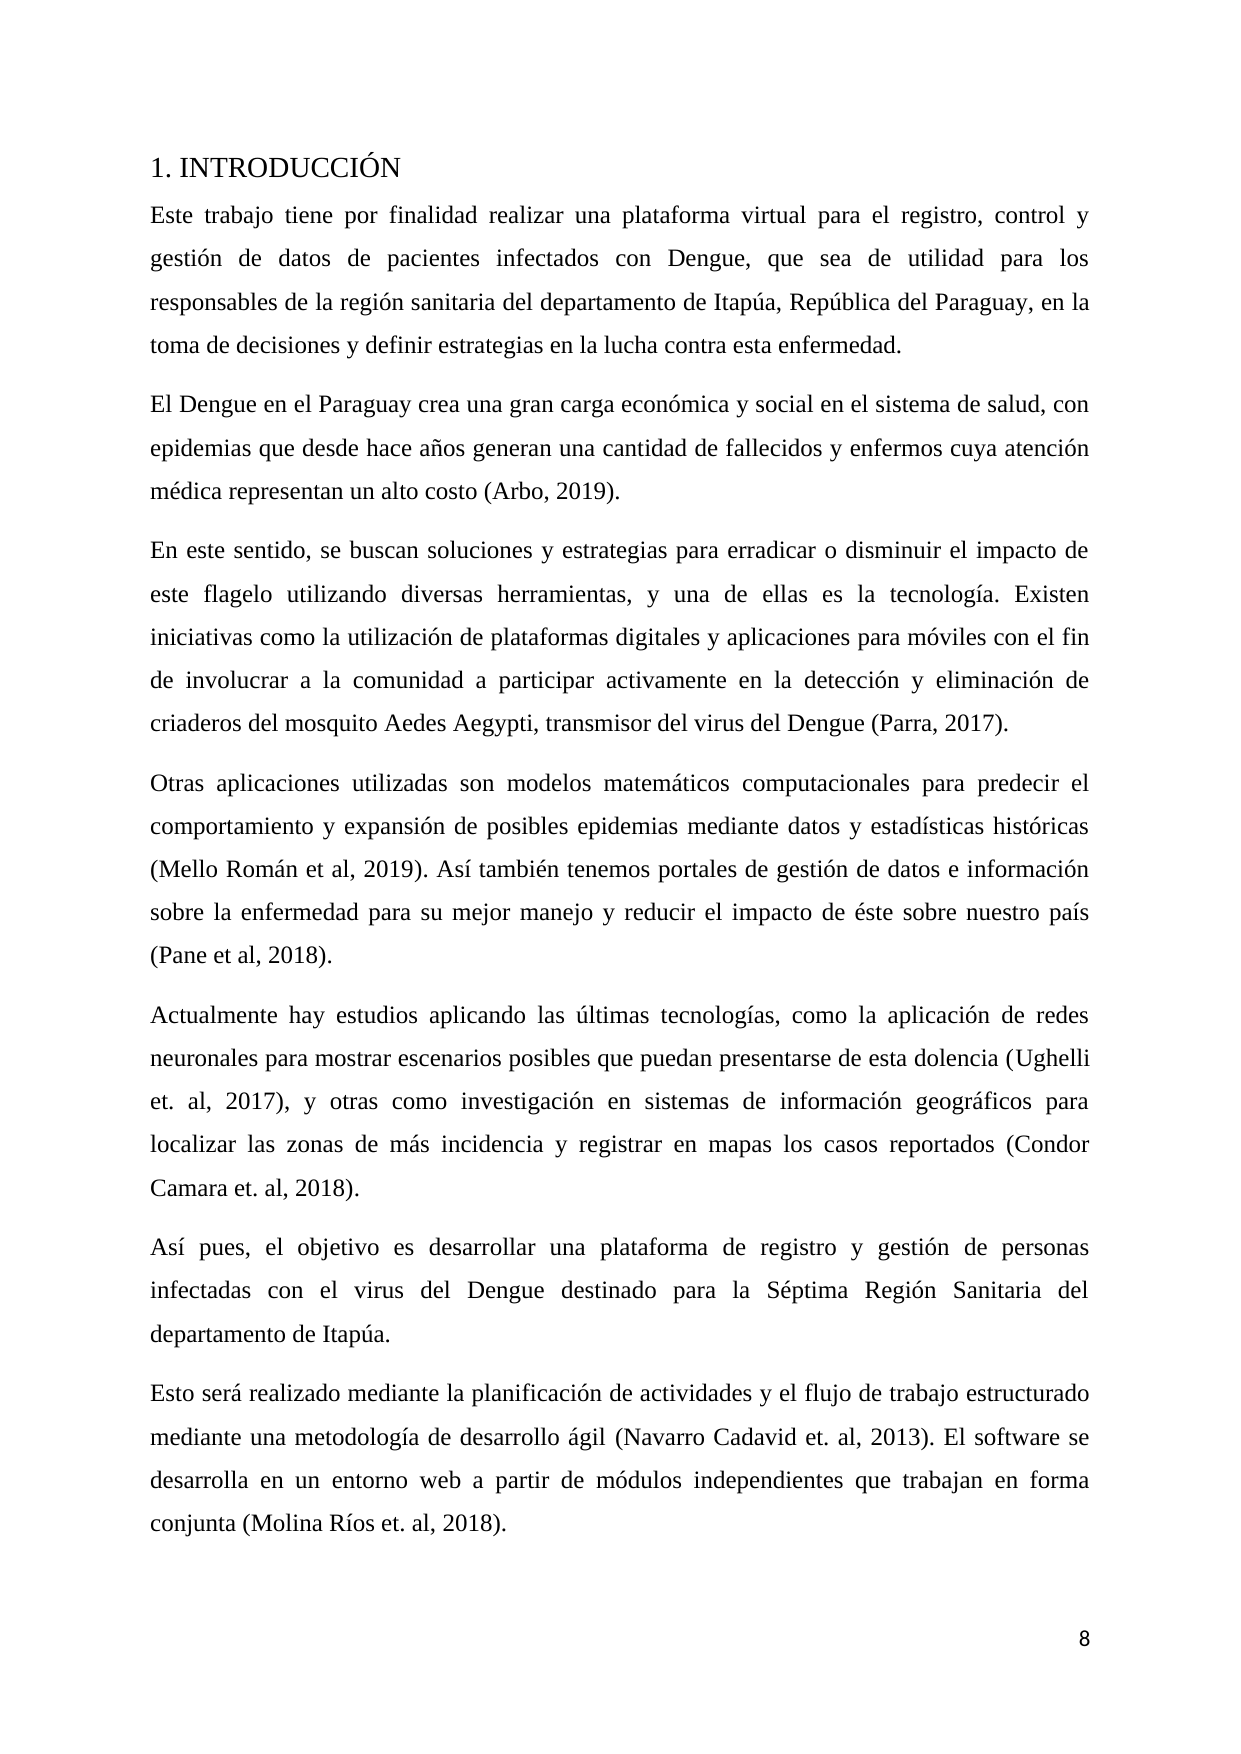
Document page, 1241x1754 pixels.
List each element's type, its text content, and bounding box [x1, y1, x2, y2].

text Este trabajo tiene por finalidad realizar una plataforma virtual para el registro, control y gestión de datos de pacientes infectados con Dengue, que sea de utilidad para los responsables de la región sanitaria del departamento de Itapúa, República del Paraguay, en la toma de decisiones y definir estrategias en la lucha contra esta enfermedad. [150, 200, 1090, 358]
text En este sentido, se buscan soluciones y estrategias para erradicar o disminuir el impacto de este flagelo utilizando diversas herramientas, y una de ellas es la tecnología. Existen iniciativas como la utilización de plataformas digitales y aplicaciones para móviles con el fin de involucrar a la comunidad a participar activamente en la detección y eliminación de criaderos del mosquito Aedes Aegypti, transmisor del virus del Dengue (Parra, 2017). [150, 536, 1090, 737]
text Actualmente hay estudios aplicando las últimas tecnologías, como la aplicación de redes neuronales para mostrar escenarios posibles que puedan presentarse de esta dolencia (Ughelli et. al, 2017), y otras como investigación en sistemas de información geográficos para localizar las zonas de más incidencia y registrar en mapas los casos reportados (Condor Camara et. al, 2018). [150, 1000, 1090, 1201]
text Esto será realizado mediante la planificación de actividades y el flujo de trabajo estructurado mediante una metodología de desarrollo ágil (Navarro Cadavid et. al, 2013). El software se desarrolla en un entorno web a partir de módulos independientes que trabajan en forma conjunta (Molina Ríos et. al, 2018). [150, 1378, 1090, 1537]
subtitle 1. INTRODUCCIÓN [150, 150, 1090, 183]
text Así pues, el objetivo es desarrollar una plataforma de registro y gestión de personas infectadas con el virus del Dengue destinado para la Séptima Región Sanitaria del departamento de Itapúa. [150, 1232, 1090, 1347]
text El Dengue en el Paraguay crea una gran carga económica y social en el sistema de salud, con epidemias que desde hace años generan una cantidad de fallecidos y enfermos cuya atención médica representan un alto costo (Arbo, 2019). [150, 389, 1090, 504]
text Otras aplicaciones utilizadas son modelos matemáticos computacionales para predecir el comportamiento y expansión de posibles epidemias mediante datos y estadísticas históricas (Mello Román et al, 2019). Así también tenemos portales de gestión de datos e información sobre la enfermedad para su mejor manejo y reducir el impacto de éste sobre nuestro país (Pane et al, 2018). [150, 768, 1090, 969]
